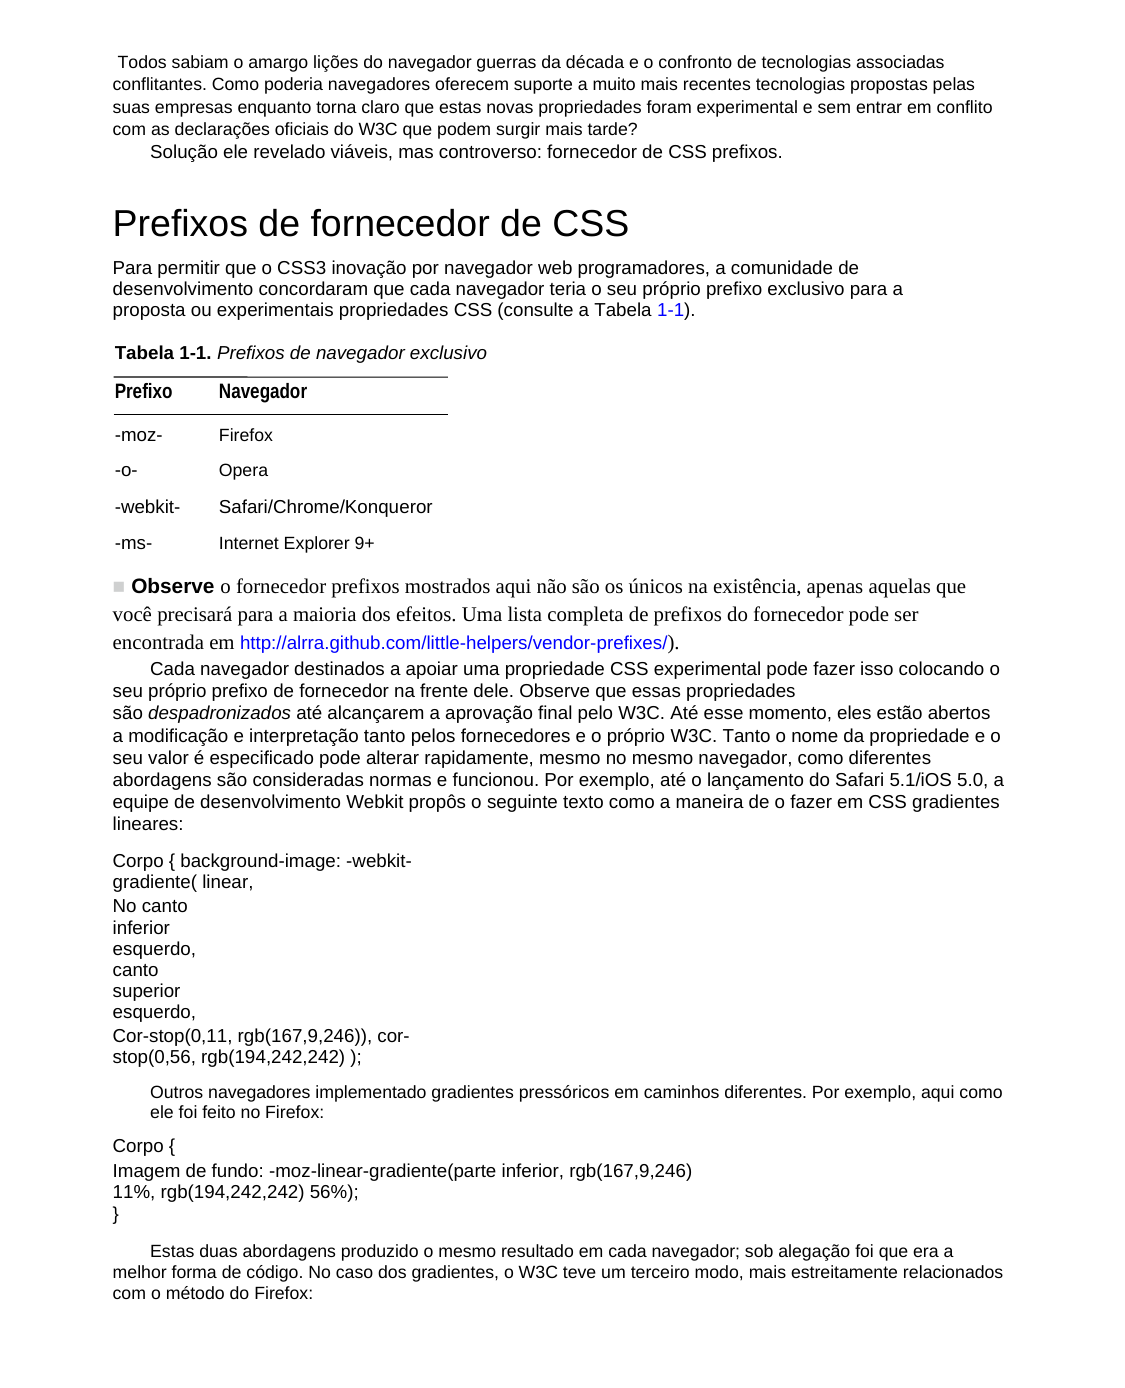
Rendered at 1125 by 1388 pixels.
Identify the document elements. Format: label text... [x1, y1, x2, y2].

text -webkit- Safari/Chrome/Konqueror [114, 496, 1010, 517]
text ■ Observe o fornecedor prefixos mostrados aqui não são os únicos na existência, apenas aquelas que você precisará para a maioria dos efeitos. Uma lista completa de prefixos do fornecedor pode ser encontrada em http://alrra.github.com/little-helpers/vendor-prefixes/). [112, 574, 1010, 654]
text } [112, 1203, 1010, 1224]
text Cada navegador destinados a apoiar uma propriedade CSS experimental pode fazer isso colocando o seu próprio prefixo de fornecedor na frente dele. Observe que essas propriedades são despadronizados até alcançarem a aprovação final pelo W3C. Até esse momento, eles estão abertos a modificação e interpretação tanto pelos fornecedores e o próprio W3C. Tanto o nome da propriedade e o seu valor é especificado pode alterar rapidamente, mesmo no mesmo navegador, como diferentes abordagens são consideradas normas e funcionou. Por exemplo, até o lançamento do Safari 5.1/iOS 5.0, a equipe de desenvolvimento Webkit propôs o seguinte texto como a maneira de o fazer em CSS gradientes lineares: [112, 658, 1004, 835]
text -o- Opera [114, 459, 1010, 480]
text -ms- Internet Explorer 9+ [114, 532, 1010, 553]
text Todos sabiam o amargo lições do navegador guerras da década e o confronto de tecnologias associadas conflitantes. Como poderia navegadores oferecem suporte a muito mais recentes tecnologias propostas pelas suas empresas enquanto torna claro que estas novas propriedades foram experimental e sem entrar em conflito com as declarações oficiais do W3C que podem surgir mais tarde? [112, 52, 998, 139]
text No canto inferior esquerdo, canto superior esquerdo, [112, 896, 225, 1023]
text Outros navegadores implementado gradientes pressóricos em caminhos diferentes. Por exemplo, aqui como ele foi feito no Firefox: [150, 1082, 1010, 1122]
text Imagem de fundo: -moz-linear-gradiente(parte inferior, rgb(167,9,246) 11%, rgb(194,242,242) 56%); [112, 1160, 731, 1203]
text Corpo { [112, 1136, 1010, 1157]
text Prefixo Navegador [114, 378, 1010, 402]
text -moz- Firefox [114, 423, 1010, 445]
text Cor-stop(0,11, rgb(167,9,246)), cor-stop(0,56, rgb(194,242,242) ); [112, 1026, 460, 1067]
text Tabela 1-1. Prefixos de navegador exclusivo [114, 342, 1010, 363]
text Para permitir que o CSS3 inovação por navegador web programadores, a comunidade de desenvolvimento concordaram que cada navegador teria o seu próprio prefixo exclusivo para a proposta ou experimentais propriedades CSS (consulte a Tabela 1-1). [112, 258, 979, 320]
text Prefixos de fornecedor de CSS [112, 201, 1010, 244]
text Estas duas abordagens produzido o mesmo resultado em cada navegador; sob alegação foi que era a melhor forma de código. No caso dos gradientes, o W3C teve um terceiro modo, mais estreitamente relacionados com o método do Firefox: [112, 1241, 1006, 1303]
text Corpo { background-image: -webkit-gradiente( linear, [112, 850, 506, 892]
text Solução ele revelado viáveis, mas controverso: fornecedor de CSS prefixos. [150, 141, 1010, 162]
